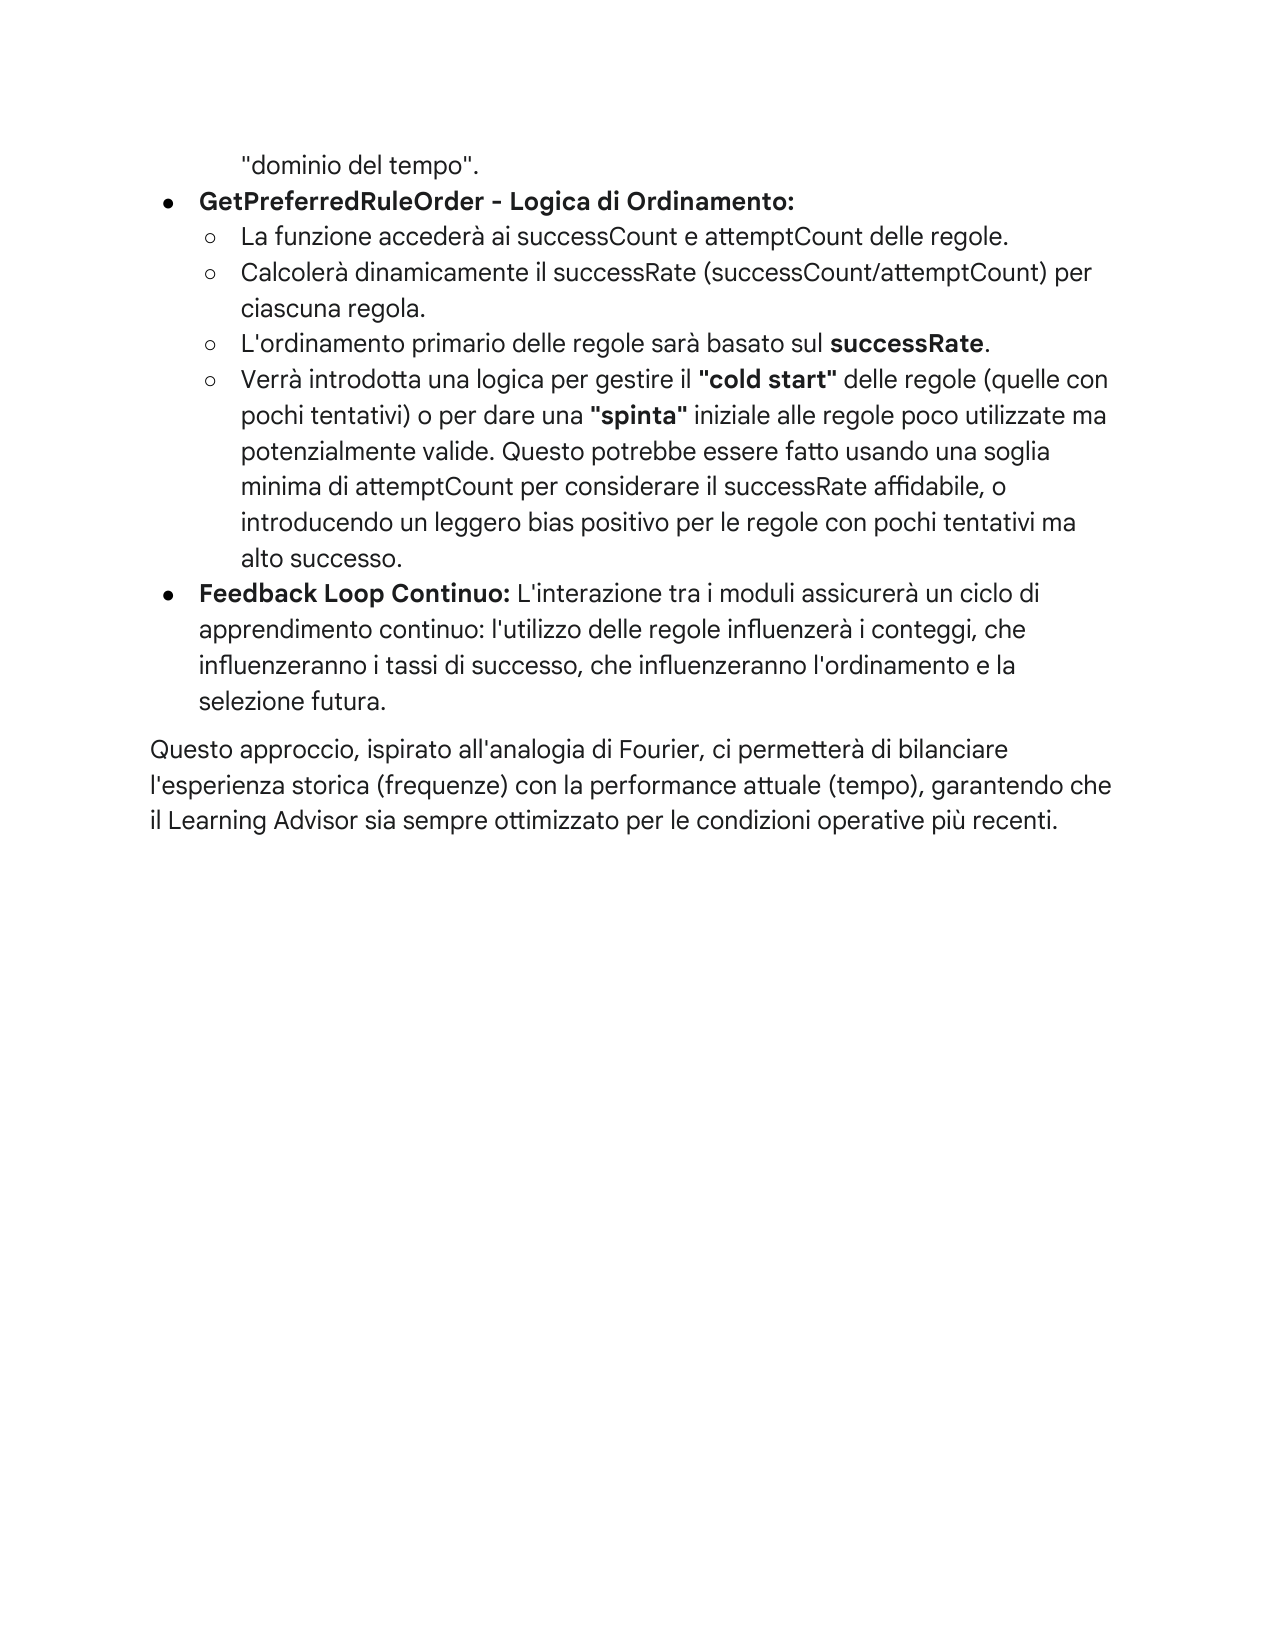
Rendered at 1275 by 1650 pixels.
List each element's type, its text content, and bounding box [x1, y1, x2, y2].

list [203, 150, 1125, 181]
list GetPreferredRuleOrder - Logica di Ordinamento: [161, 186, 1125, 217]
list La funzione accederà ai successCount e attemptCount delle regole. [203, 221, 1125, 253]
list Feedback Loop Continuo: L'interazione tra i moduli assicurerà un ciclo di apprendimento continuo: l'utilizzo delle regole influenzerà i conteggi, che influenzeranno i tassi di successo, che influenzeranno l'ordinamento e la selezione futura. [161, 579, 1125, 717]
list Verrà introdotta una logica per gestire il "cold start" delle regole (quelle con pochi tentativi) o per dare una "spinta" iniziale alle regole poco utilizzate ma potenzialmente valide. Questo potrebbe essere fatto usando una soglia minima di attemptCount per considerare il successRate affidabile, o introducendo un leggero bias positivo per le regole con pochi tentativi ma alto successo. [203, 364, 1125, 574]
list Calcolerà dinamicamente il successRate (successCount/attemptCount) per ciascuna regola. [203, 257, 1125, 324]
text Questo approccio, ispirato all'analogia di Fourier, ci permetterà di bilanciare l'esperienza storica (frequenze) con la performance attuale (tempo), garantendo che il Learning Advisor sia sempre ottimizzato per le condizioni operative più recenti. [150, 734, 1125, 837]
list L'ordinamento primario delle regole sarà basato sul successRate. [203, 329, 1125, 360]
